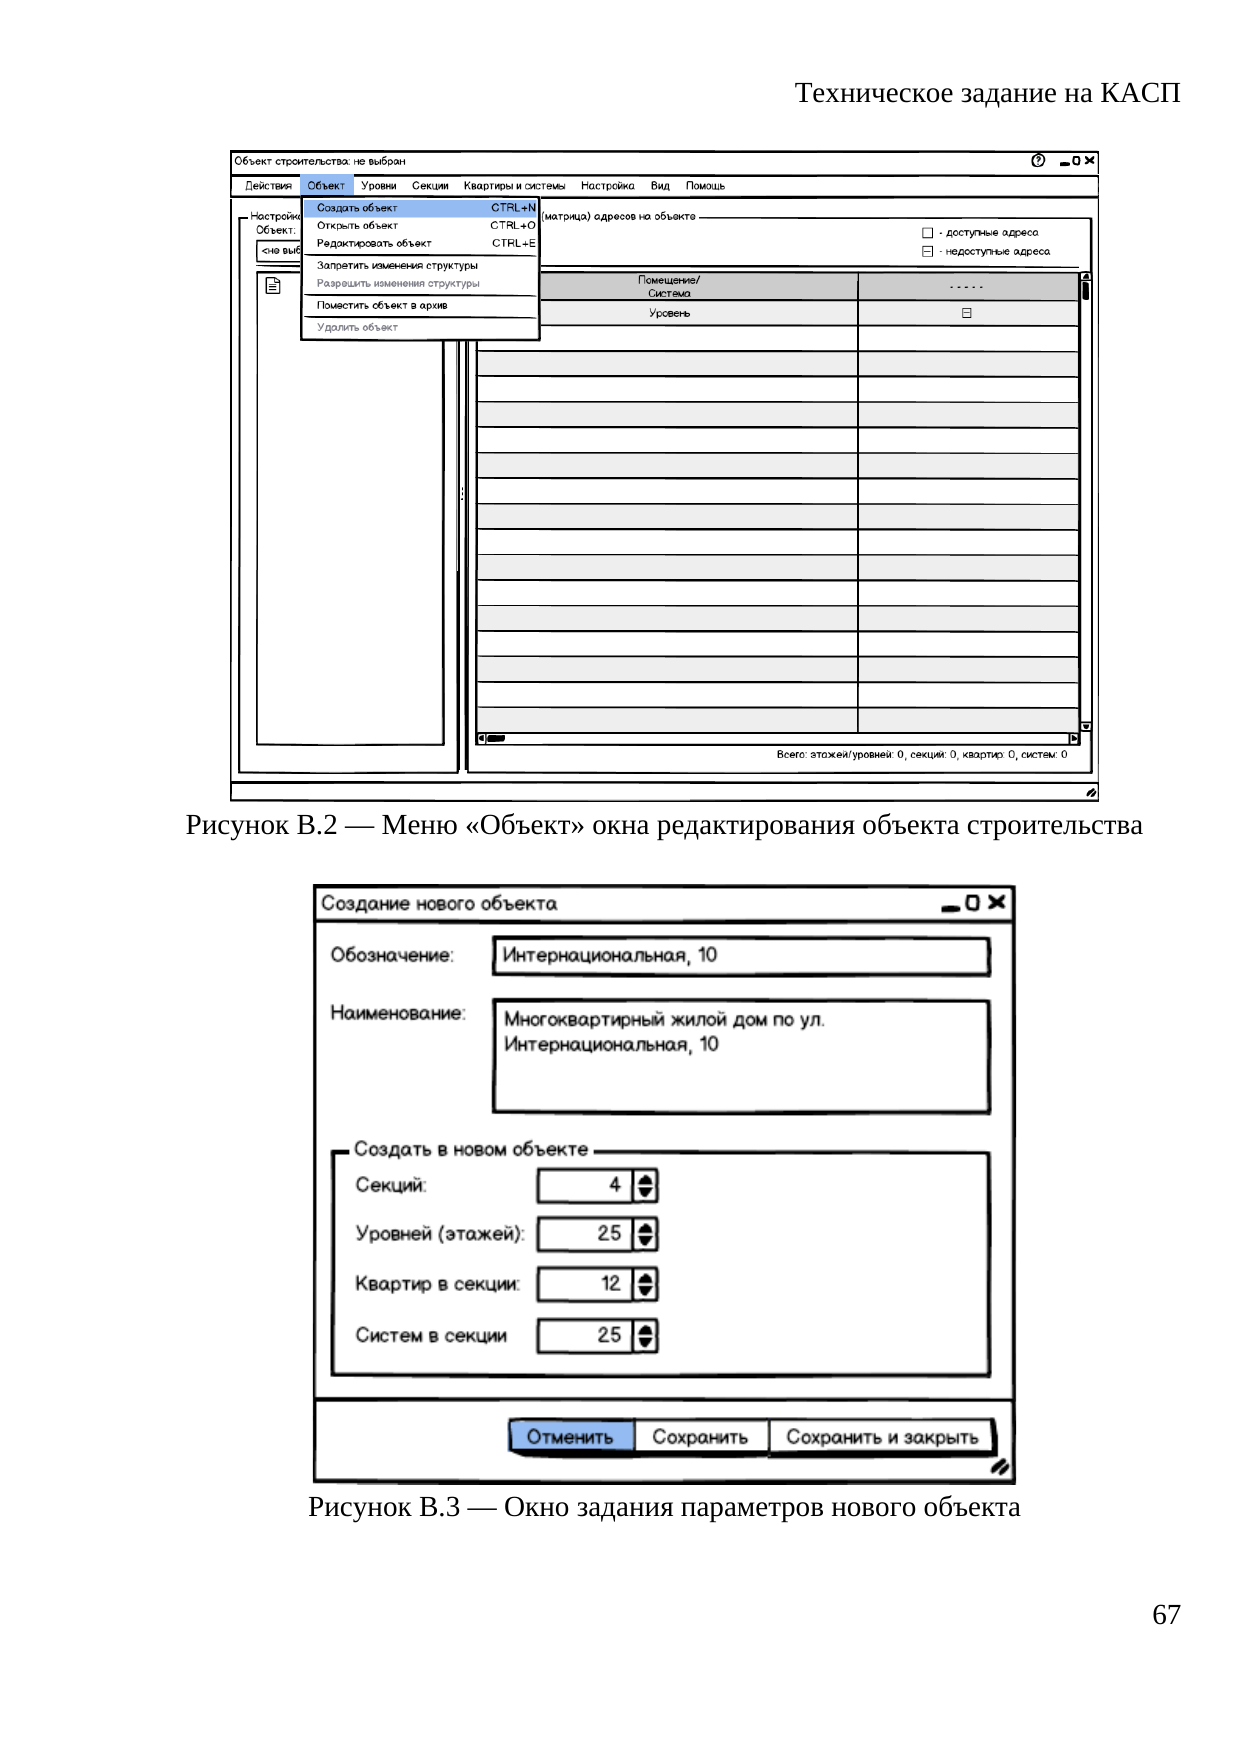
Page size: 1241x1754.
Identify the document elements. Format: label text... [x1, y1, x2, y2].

text Рисунок В.2 — Меню «Объект» окна редактирования объекта строительства [148, 807, 1181, 841]
text Рисунок В.3 — Окно задания параметров нового объекта [148, 1489, 1181, 1523]
picture [230, 150, 1099, 802]
picture [312, 884, 1017, 1485]
